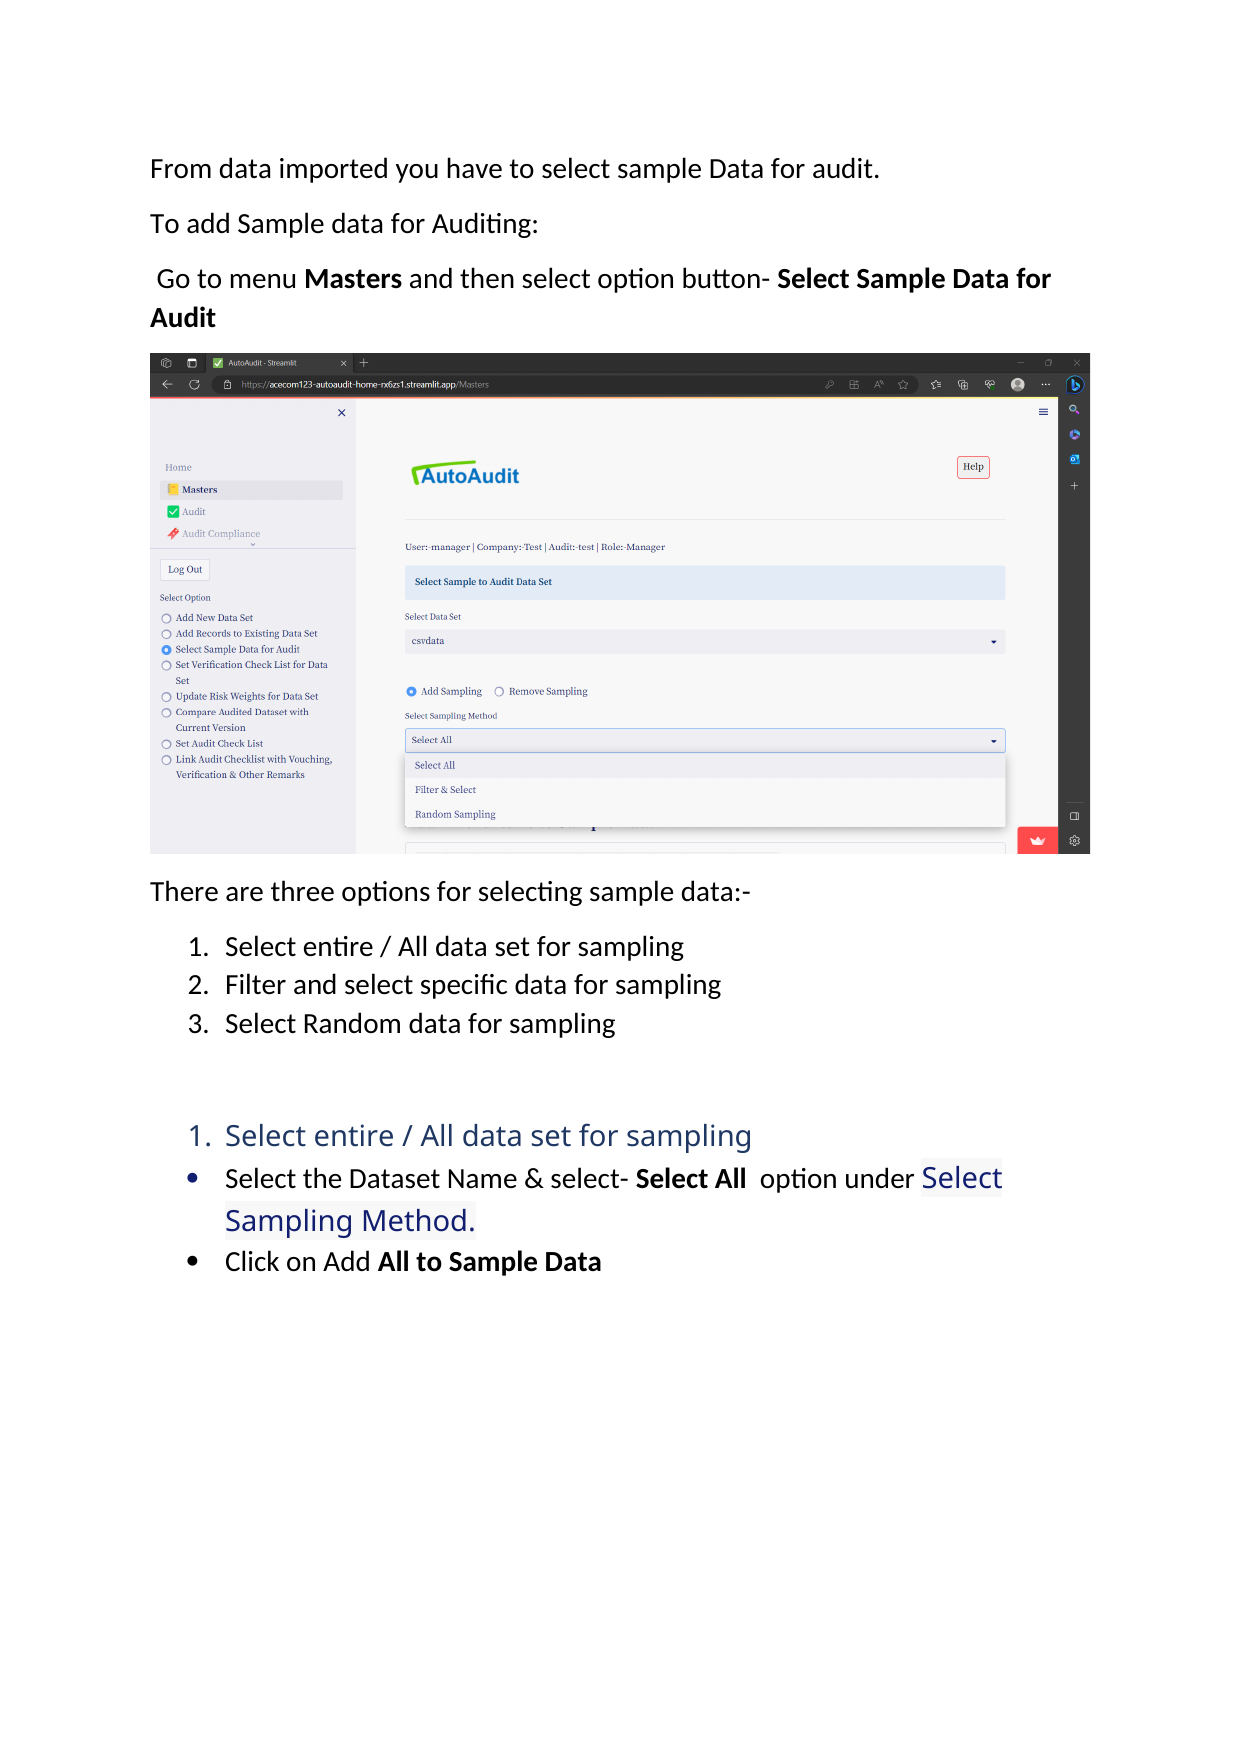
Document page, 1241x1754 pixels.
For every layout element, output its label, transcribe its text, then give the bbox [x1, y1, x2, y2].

text Go to menu Masters and then select option button- Select Sample Data for Audit [150, 260, 1090, 334]
list Select Random data for sampling [187, 1005, 1090, 1040]
subtitle Select entire / All data set for sampling [187, 1115, 1090, 1154]
list Select the Dataset Name & select- Select All option under Select Sampling Method. [187, 1158, 1090, 1240]
picture [150, 353, 1091, 854]
text There are three options for selecting sample data:- [150, 873, 1090, 908]
text To add Sample data for Auditing: [150, 205, 1090, 241]
list Filter and select specific data for sampling [187, 966, 1090, 1002]
list Click on Add All to Sample Data [187, 1243, 1090, 1279]
text From data imported you have to select sample Data for audit. [150, 150, 1090, 186]
list Select entire / All data set for sampling [187, 928, 1090, 963]
